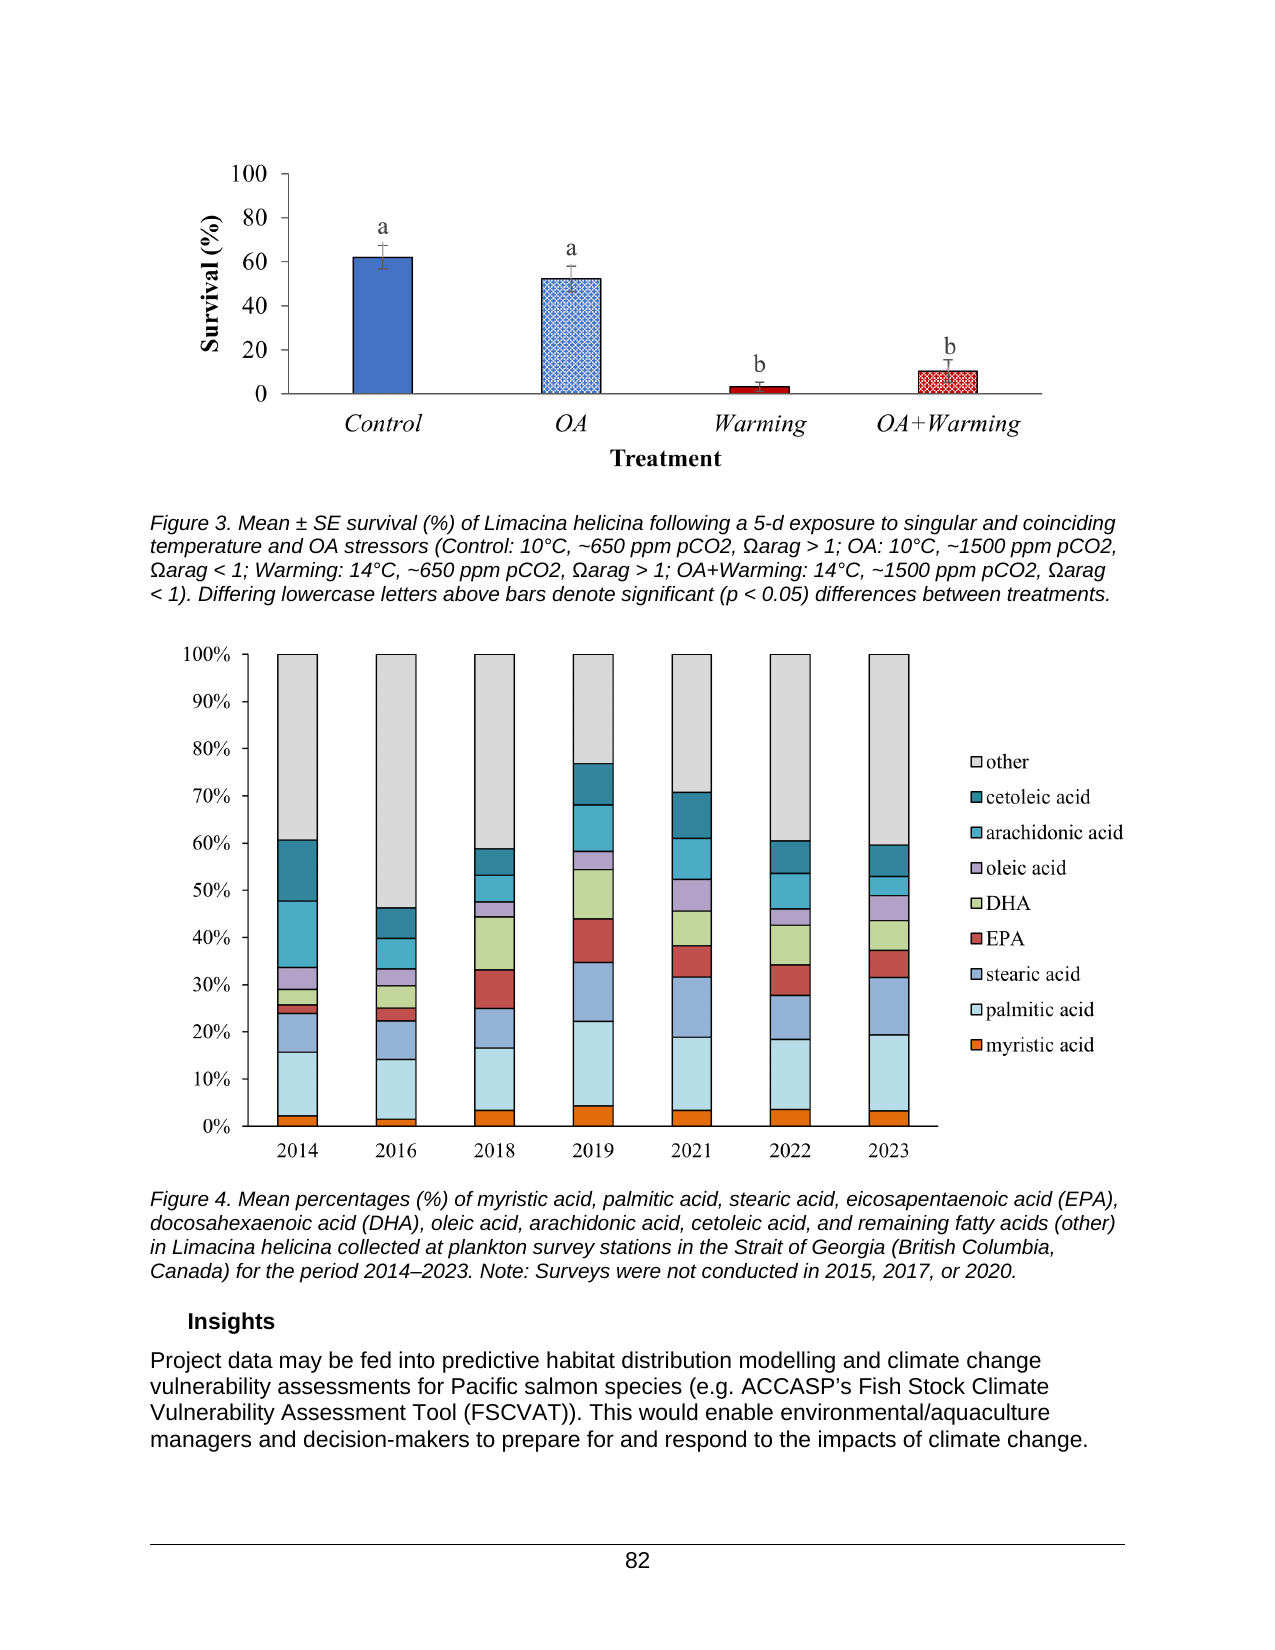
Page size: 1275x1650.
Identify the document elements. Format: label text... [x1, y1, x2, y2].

picture [168, 631, 1144, 1175]
text Figure 4. Mean percentages (%) of myristic acid, palmitic acid, stearic acid, eicosapentaenoic acid (EPA), docosahexaenoic acid (DHA), oleic acid, arachidonic acid, cetoleic acid, and remaining fatty acids (other) in Limacina helicina collected at plankton survey stations in the Strait of Georgia (British Columbia, Canada) for the period 2014–2023. Note: Surveys were not conducted in 2015, 2017, or 2020. [150, 1187, 1125, 1283]
picture [168, 150, 1065, 498]
text Project data may be fed into predictive habitat distribution modelling and climate change vulnerability assessments for Pacific salmon species (e.g. ACCASP’s Fish Stock Climate Vulnerability Assessment Tool (FSCVAT)). This would enable environmental/aquaculture managers and decision-makers to prepare for and respond to the impacts of climate change. [150, 1347, 1125, 1452]
subtitle Insights [187, 1308, 1125, 1334]
text Figure 3. Mean ± SE survival (%) of Limacina helicina following a 5-d exposure to singular and coinciding temperature and OA stressors (Control: 10°C, ~650 ppm pCO2, Ωarag > 1; OA: 10°C, ~1500 ppm pCO2, Ωarag < 1; Warming: 14°C, ~650 ppm pCO2, Ωarag > 1; OA+Warming: 14°C, ~1500 ppm pCO2, Ωarag < 1). Differing lowercase letters above bars denote significant (p < 0.05) differences between treatments. [150, 510, 1125, 606]
